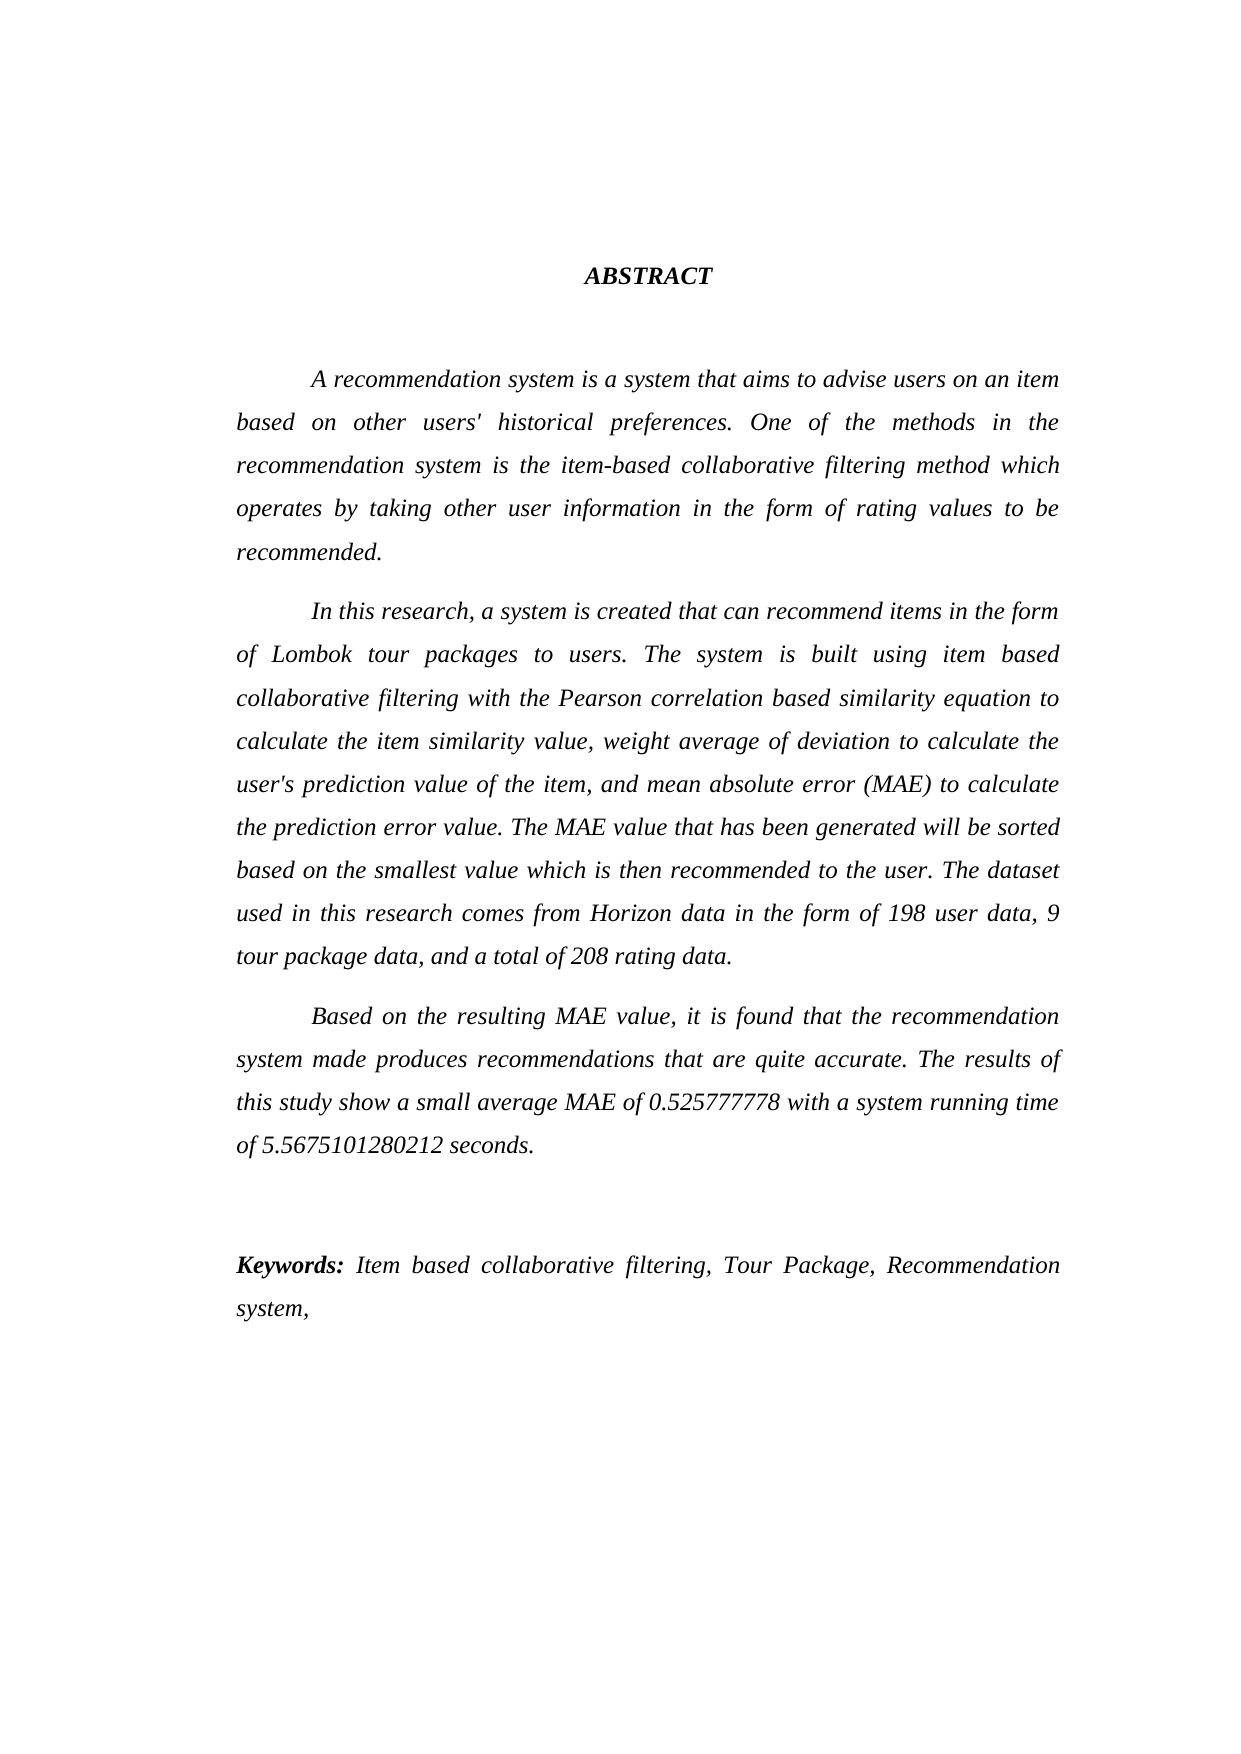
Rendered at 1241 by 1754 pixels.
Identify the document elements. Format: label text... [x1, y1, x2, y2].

text Based on the resulting MAE value, it is found that the recommendation system made produces recommendations that are quite accurate. The results of this study show a small average MAE of 0.525777778 with a system running time of 5.5675101280212 seconds. [236, 1001, 1063, 1159]
text In this research, a system is created that can recommend items in the form of Lombok tour packages to users. The system is built using item based collaborative filtering with the Pearson correlation based similarity equation to calculate the item similarity value, weight average of deviation to calculate the user's prediction value of the item, and mean absolute error (MAE) to calculate the prediction error value. The MAE value that has been generated will be sorted based on the smallest value which is then recommended to the user. The dataset used in this research comes from Horizon data in the form of 198 user data, 9 tour package data, and a total of 208 rating data. [236, 596, 1063, 970]
text Keywords: Item based collaborative filtering, Tour Package, Recommendation system, [236, 1250, 1063, 1322]
subtitle ABSTRACT [236, 261, 1063, 290]
text A recommendation system is a system that aims to advise users on an item based on other users' historical preferences. One of the methods in the recommendation system is the item-based collaborative filtering method which operates by taking other user information in the form of rating values to be recommended. [236, 364, 1063, 565]
